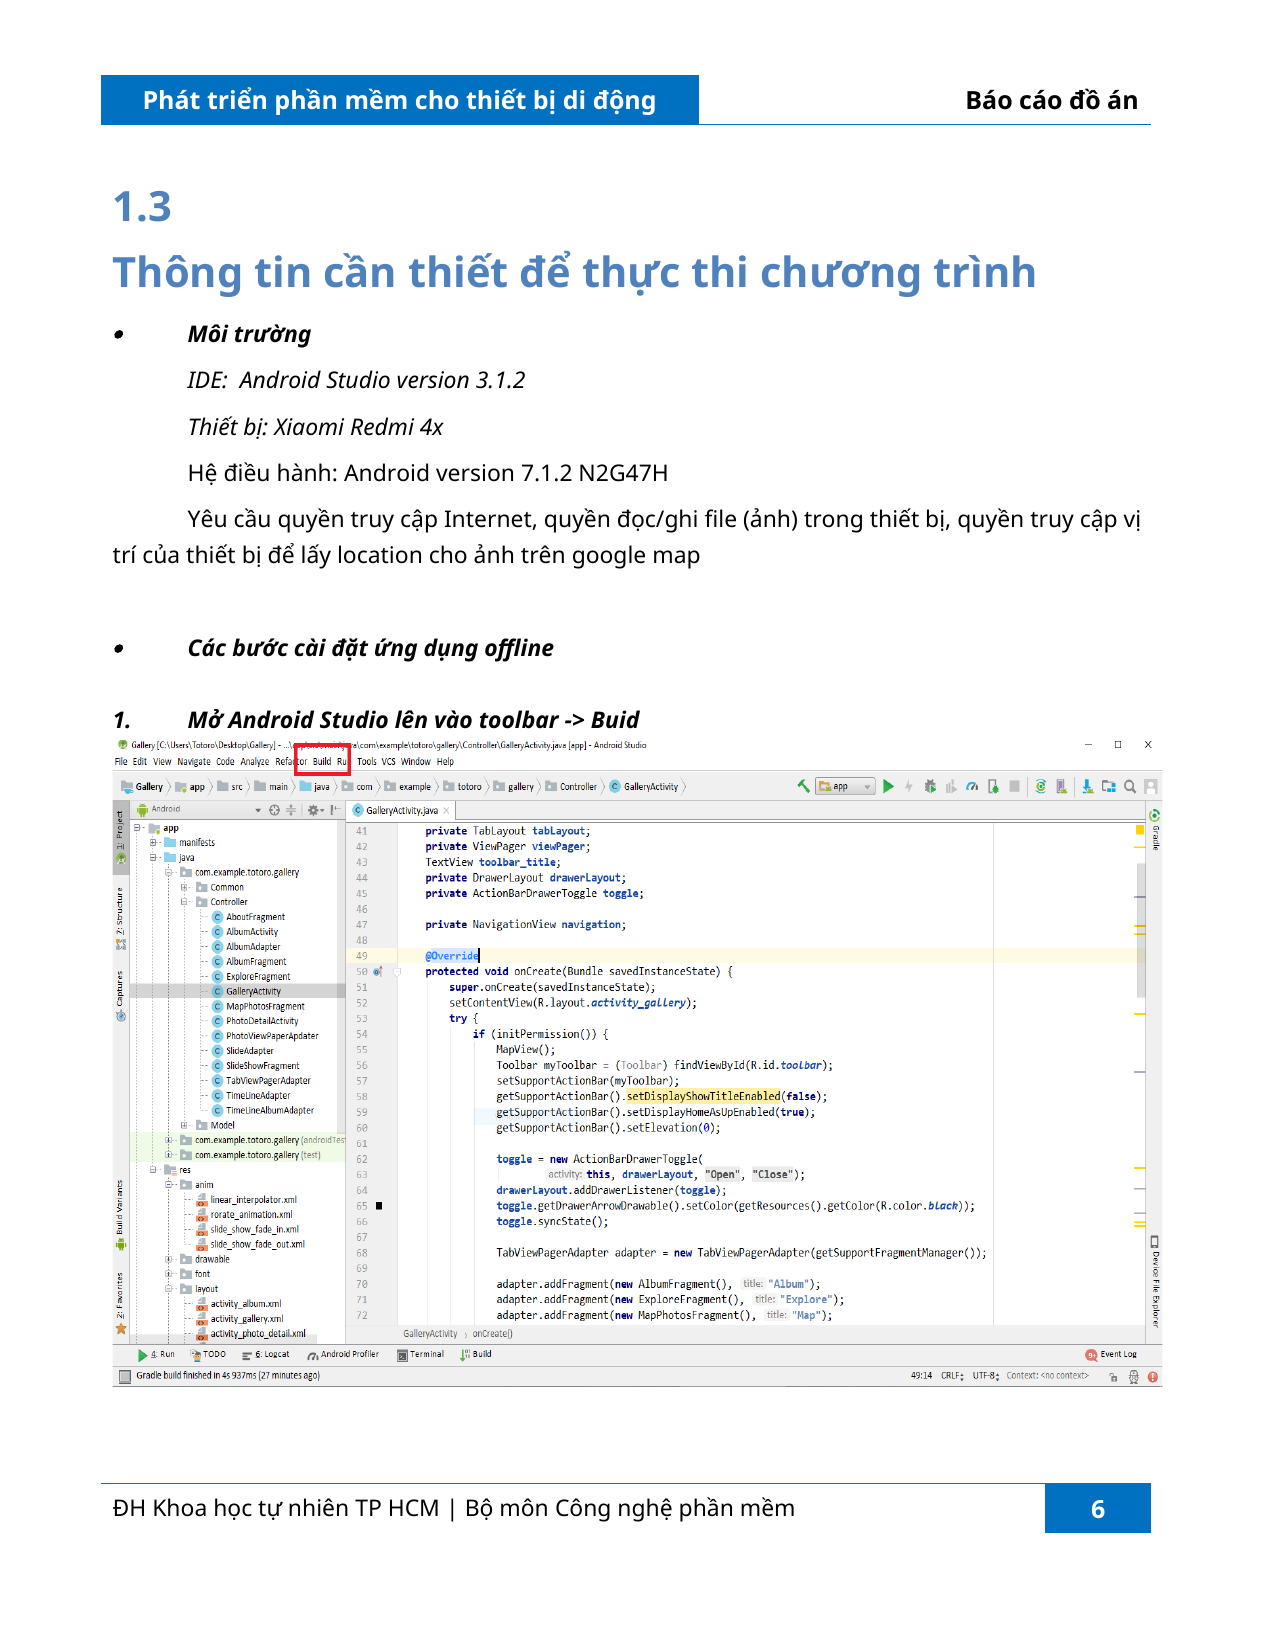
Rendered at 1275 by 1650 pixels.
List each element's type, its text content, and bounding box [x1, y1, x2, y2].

text Thiết bị: Xiaomi Redmi 4x [112, 411, 1162, 442]
picture [112, 740, 1163, 1387]
subtitle Thông tin cần thiết để thực thi chương trình [112, 177, 1162, 299]
list Môi trường [112, 318, 1162, 349]
list Các bước cài đặt ứng dụng offline [112, 632, 1162, 663]
text Yêu cầu quyền truy cập Internet, quyền đọc/ghi file (ảnh) trong thiết bị, quyền truy cập vị trí của thiết bị để lấy location cho ảnh trên google map [112, 503, 1162, 571]
text Hệ điều hành: Android version 7.1.2 N2G47H [112, 457, 1162, 488]
text IDE: Android Studio version 3.1.2 [112, 364, 1162, 396]
list Mở Android Studio lên vào toolbar -> Buid [112, 704, 1162, 735]
